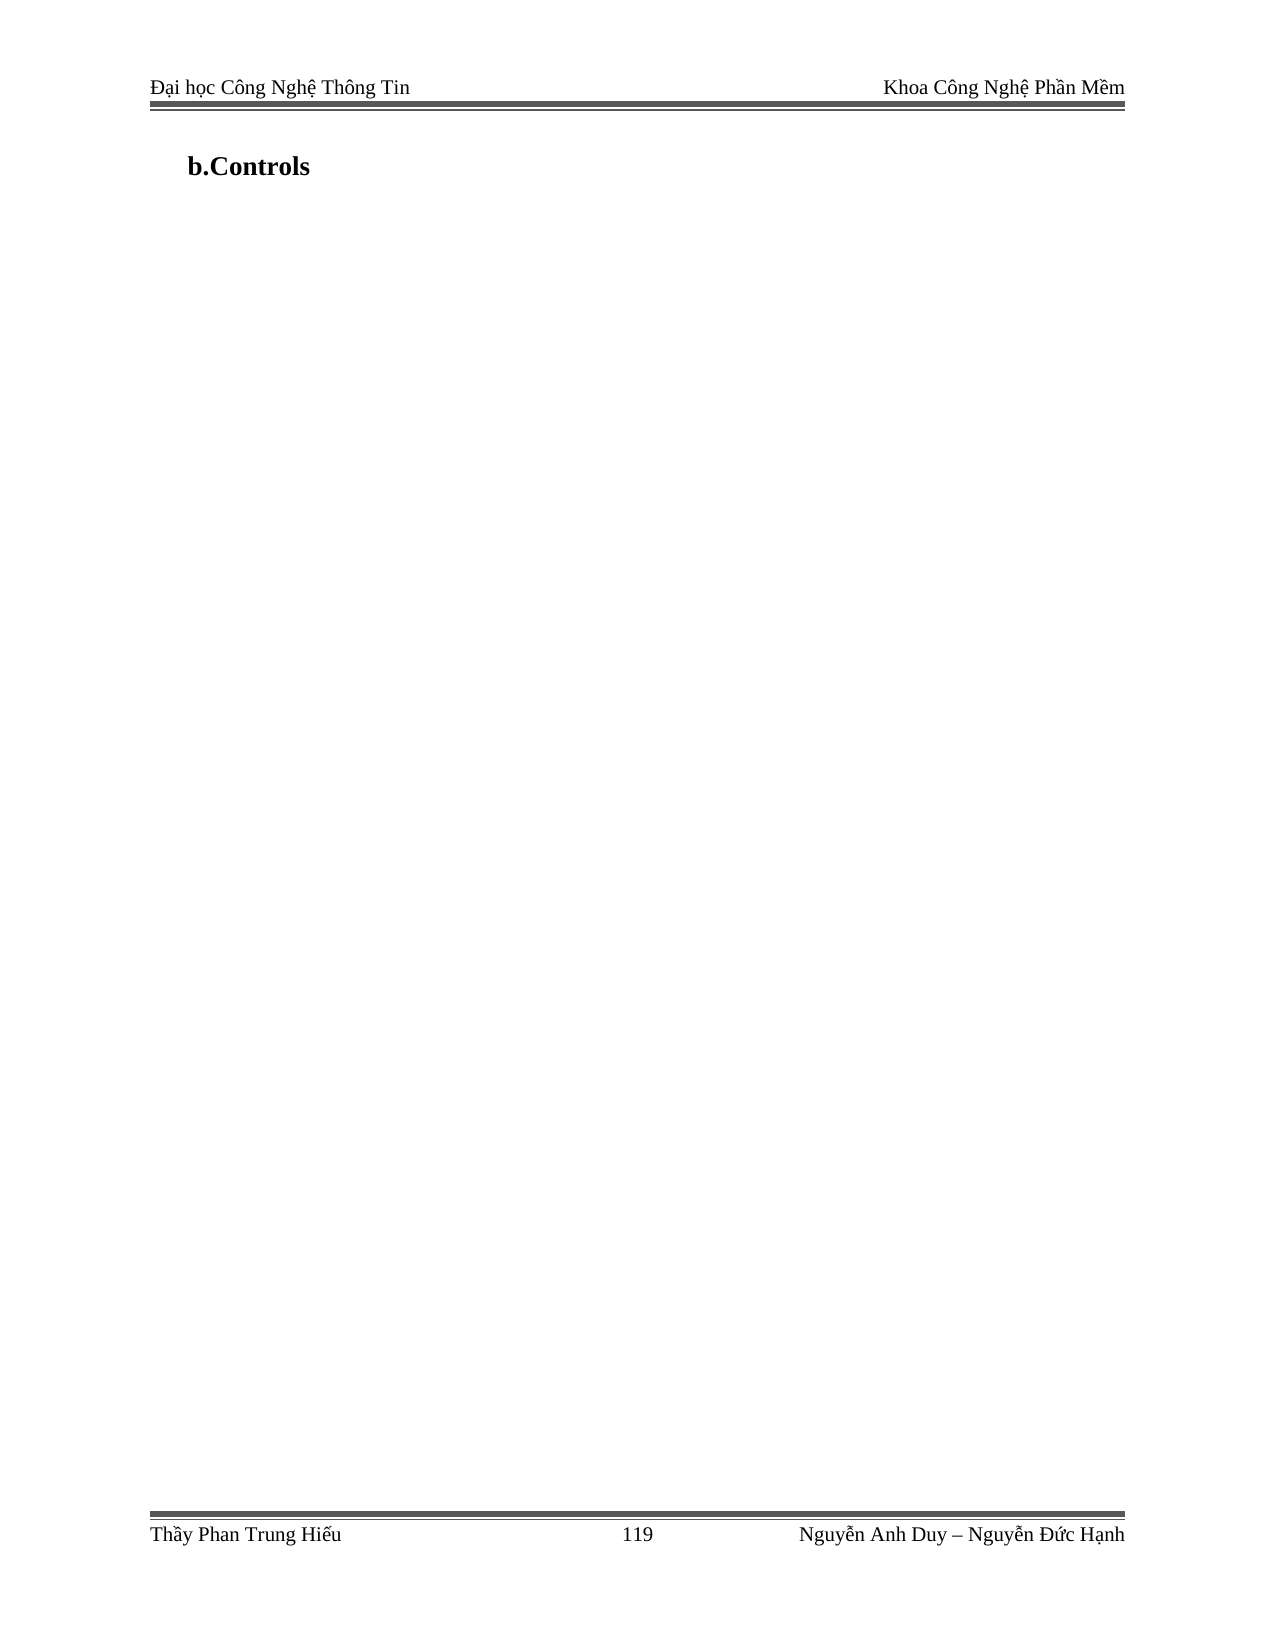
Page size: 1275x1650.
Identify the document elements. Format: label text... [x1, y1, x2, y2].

list b.Controls [187, 150, 1125, 181]
